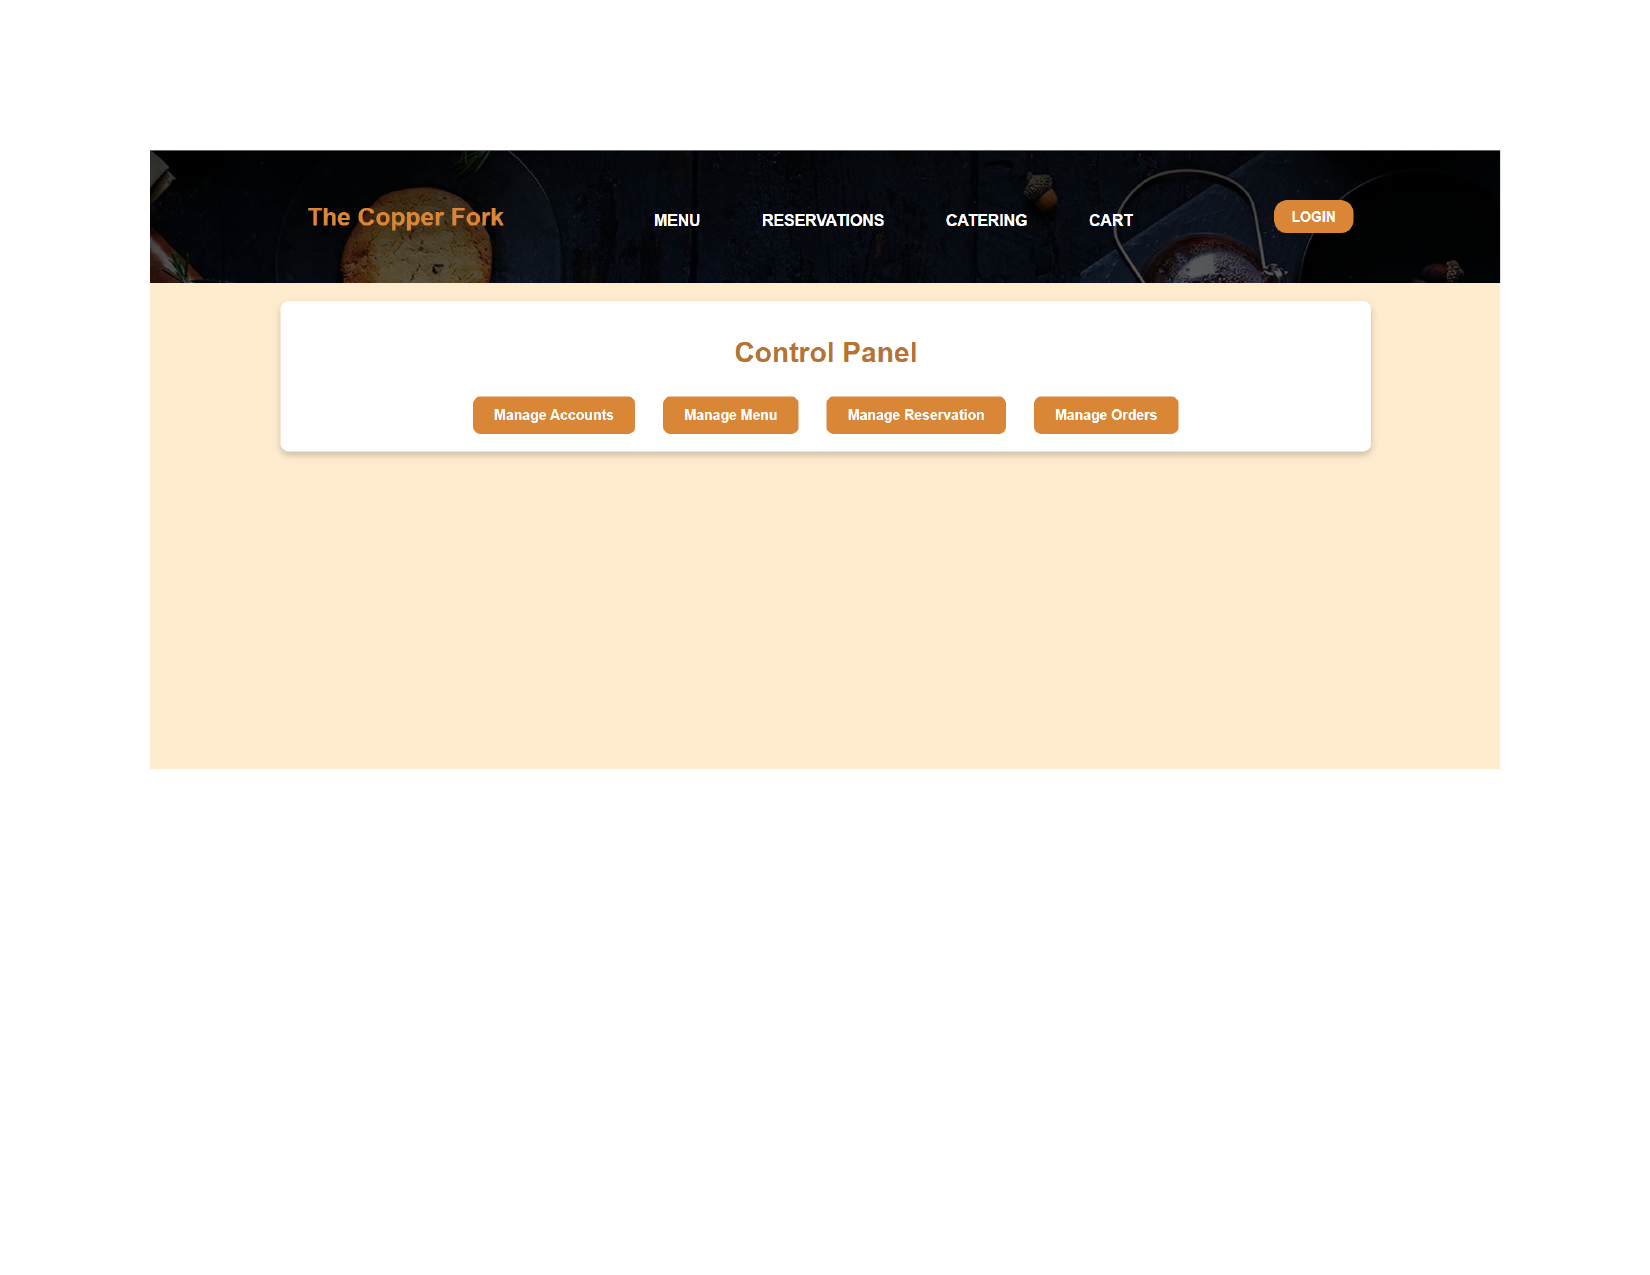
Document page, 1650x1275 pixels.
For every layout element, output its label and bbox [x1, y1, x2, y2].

picture [150, 150, 1500, 769]
